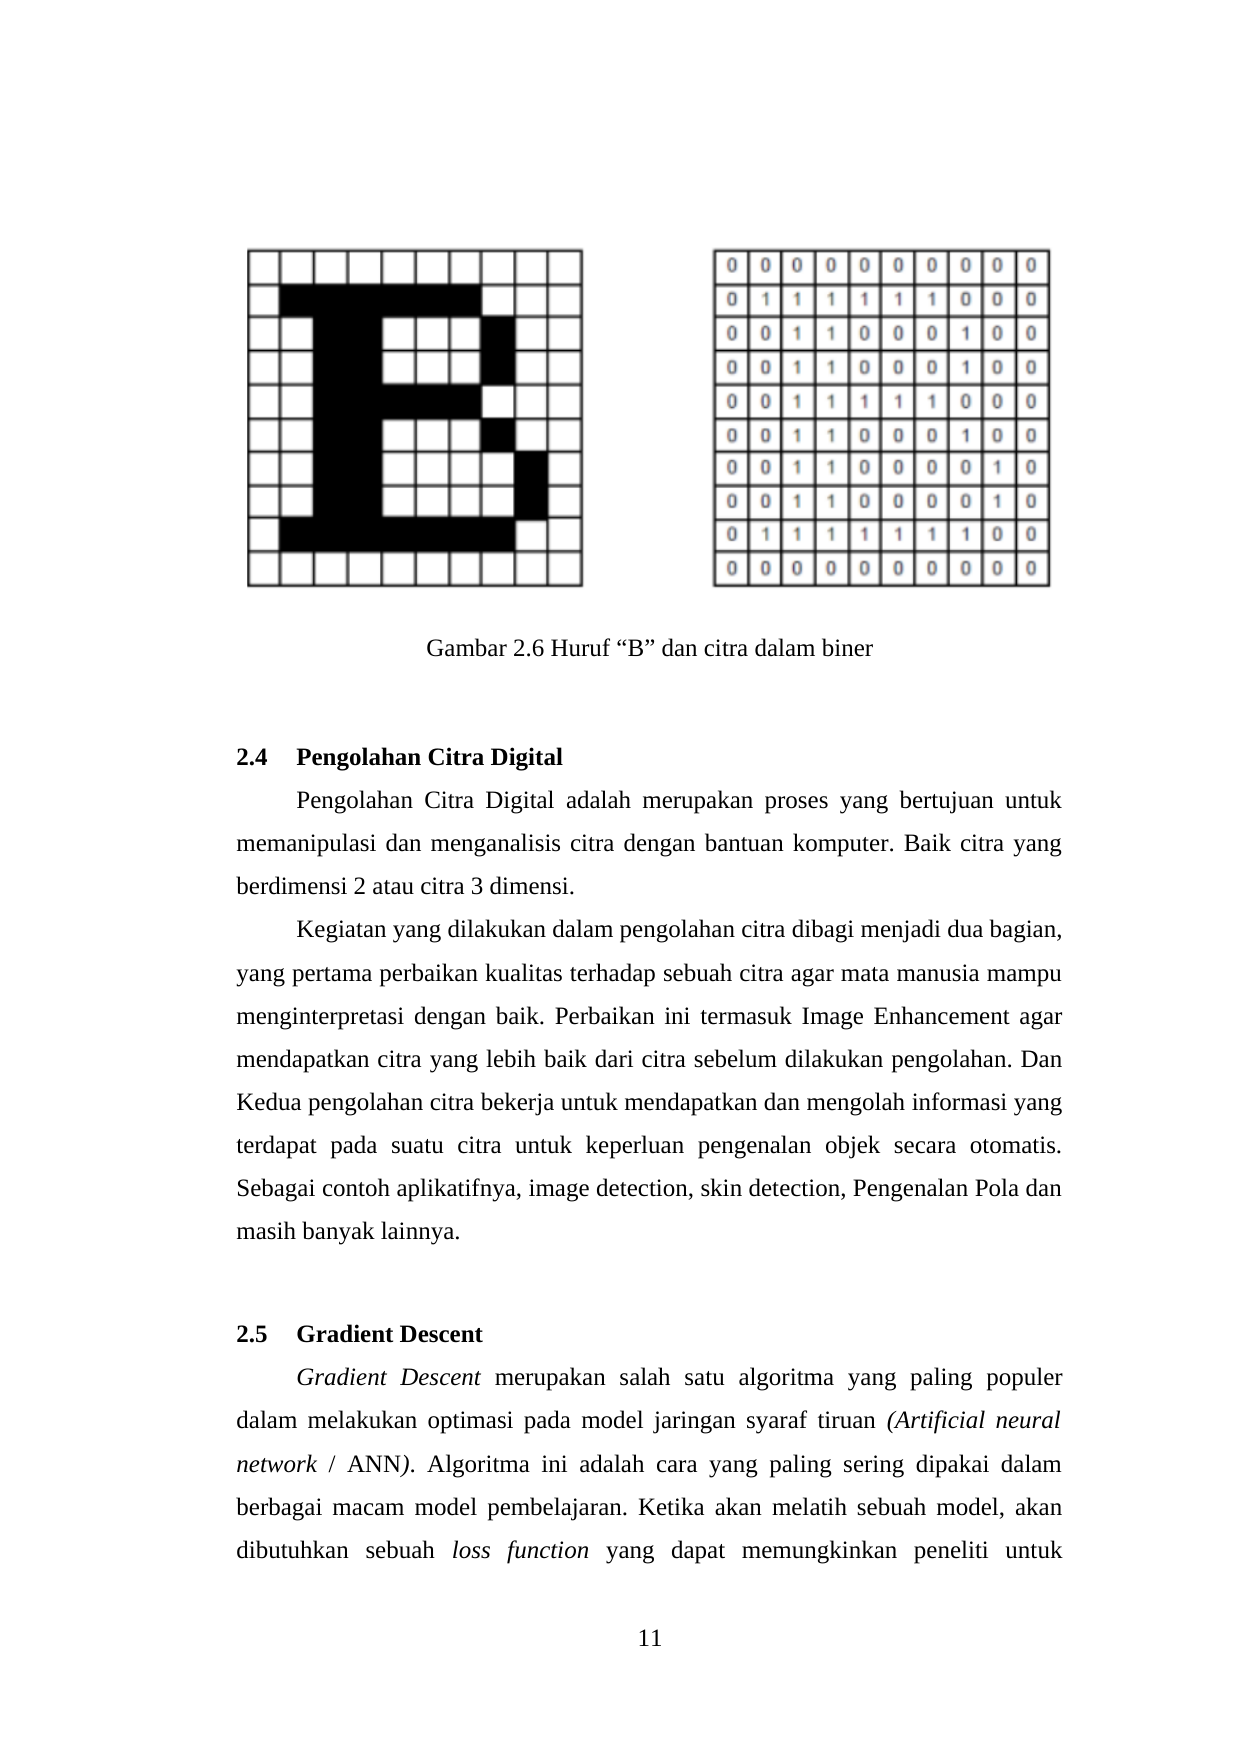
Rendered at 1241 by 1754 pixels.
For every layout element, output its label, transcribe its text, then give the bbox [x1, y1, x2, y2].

subtitle Pengolahan Citra Digital [236, 742, 1063, 771]
subtitle Gradient Descent [236, 1319, 1063, 1348]
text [236, 1362, 1063, 1564]
text Gambar 2.6 Huruf “B” dan citra dalam biner [236, 633, 1063, 661]
picture [236, 236, 1063, 602]
text Pengolahan Citra Digital adalah merupakan proses yang bertujuan untuk memanipulasi dan menganalisis citra dengan bantuan komputer. Baik citra yang berdimensi 2 atau citra 3 dimensi. [236, 785, 1063, 900]
text Kegiatan yang dilakukan dalam pengolahan citra dibagi menjadi dua bagian, yang pertama perbaikan kualitas terhadap sebuah citra agar mata manusia mampu menginterpretasi dengan baik. Perbaikan ini termasuk Image Enhancement agar mendapatkan citra yang lebih baik dari citra sebelum dilakukan pengolahan. Dan Kedua pengolahan citra bekerja untuk mendapatkan dan mengolah informasi yang terdapat pada suatu citra untuk keperluan pengenalan objek secara otomatis. Sebagai contoh aplikatifnya, image detection, skin detection, Pengenalan Pola dan masih banyak lainnya. [236, 914, 1063, 1245]
